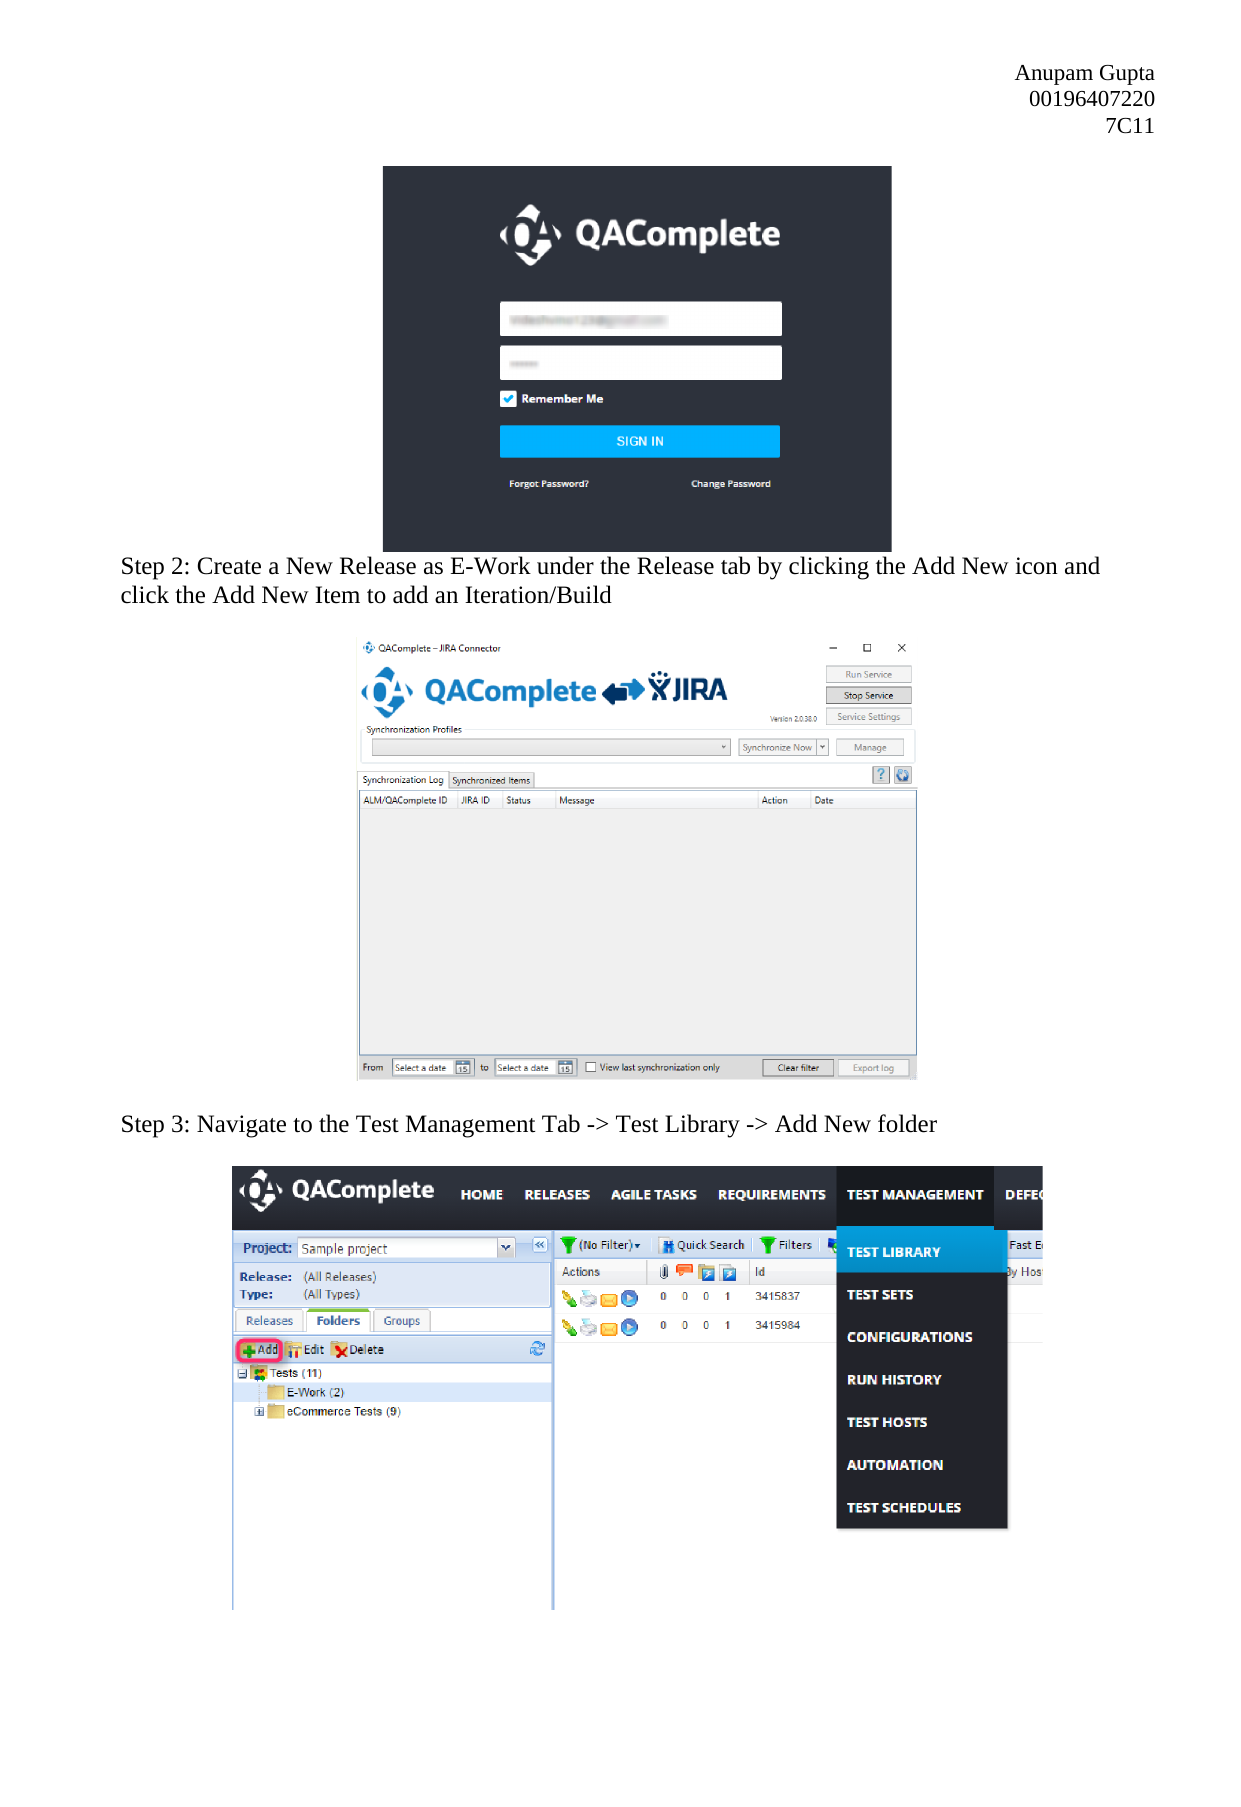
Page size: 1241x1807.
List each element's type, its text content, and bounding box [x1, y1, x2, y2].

text Step 3: Navigate to the Test Management Tab -> Test Library -> Add New folder [120, 1109, 1154, 1138]
picture [232, 1166, 1043, 1610]
picture [356, 637, 918, 1081]
picture [382, 166, 892, 552]
text Step 2: Create a New Release as E-Work under the Release tab by clicking the Add New icon and click the Add New Item to add an Iteration/Build [120, 551, 1154, 609]
